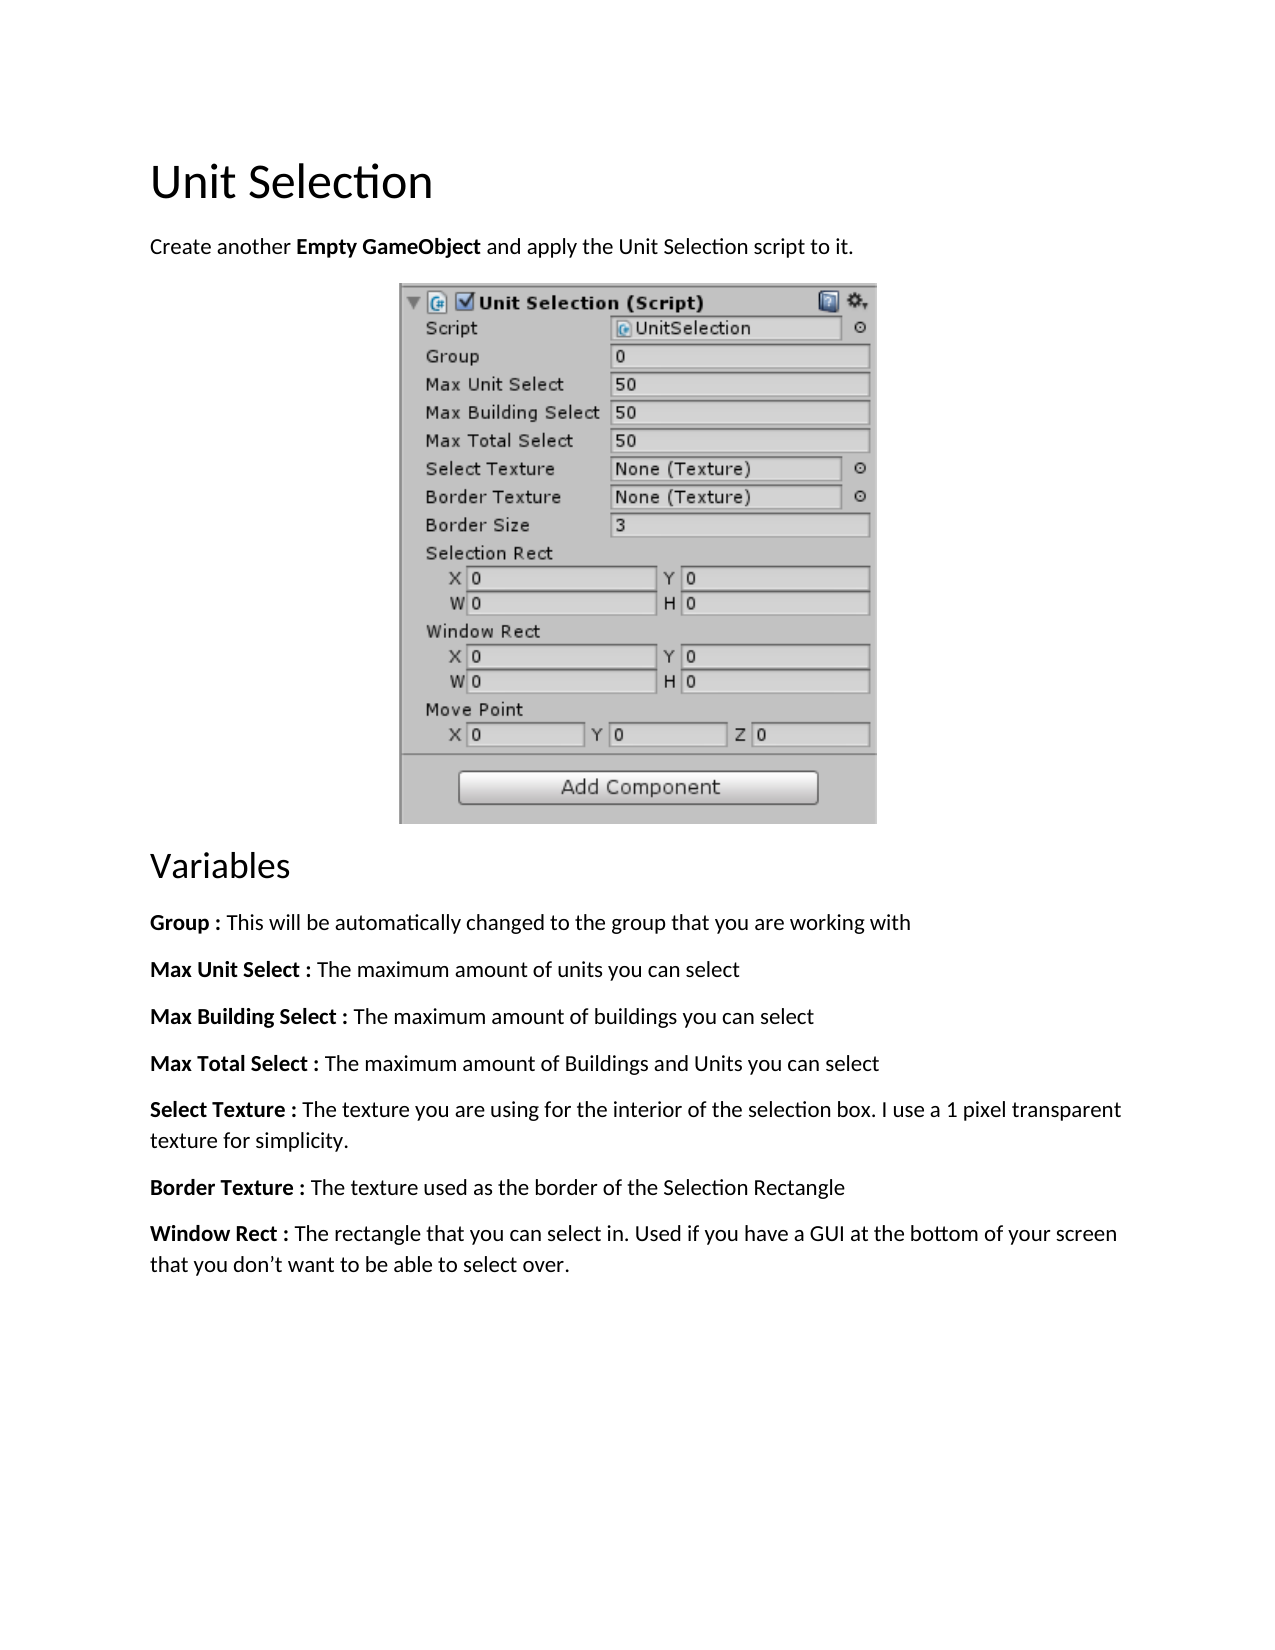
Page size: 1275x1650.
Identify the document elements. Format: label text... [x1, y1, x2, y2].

text Border Texture : The texture used as the border of the Selection Rectangle [150, 1173, 1125, 1201]
text Unit Selection [150, 150, 1125, 211]
text Max Total Select : The maximum amount of Buildings and Units you can select [150, 1049, 1125, 1077]
text Create another Empty GameObject and apply the Unit Selection script to it. [150, 232, 1125, 261]
picture [399, 283, 877, 824]
text Group : This will be automatically changed to the group that you are working with [150, 908, 1125, 936]
text Window Rect : The rectangle that you can select in. Used if you have a GUI at the bottom of your screen that you don’t want to be able to select over. [150, 1219, 1125, 1278]
text Max Unit Select : The maximum amount of units you can select [150, 955, 1125, 983]
text Select Texture : The texture you are using for the interior of the selection box. I use a 1 pixel transparent texture for simplicity. [150, 1096, 1125, 1154]
text Max Building Select : The maximum amount of buildings you can select [150, 1002, 1125, 1030]
text Variables [150, 842, 1125, 888]
